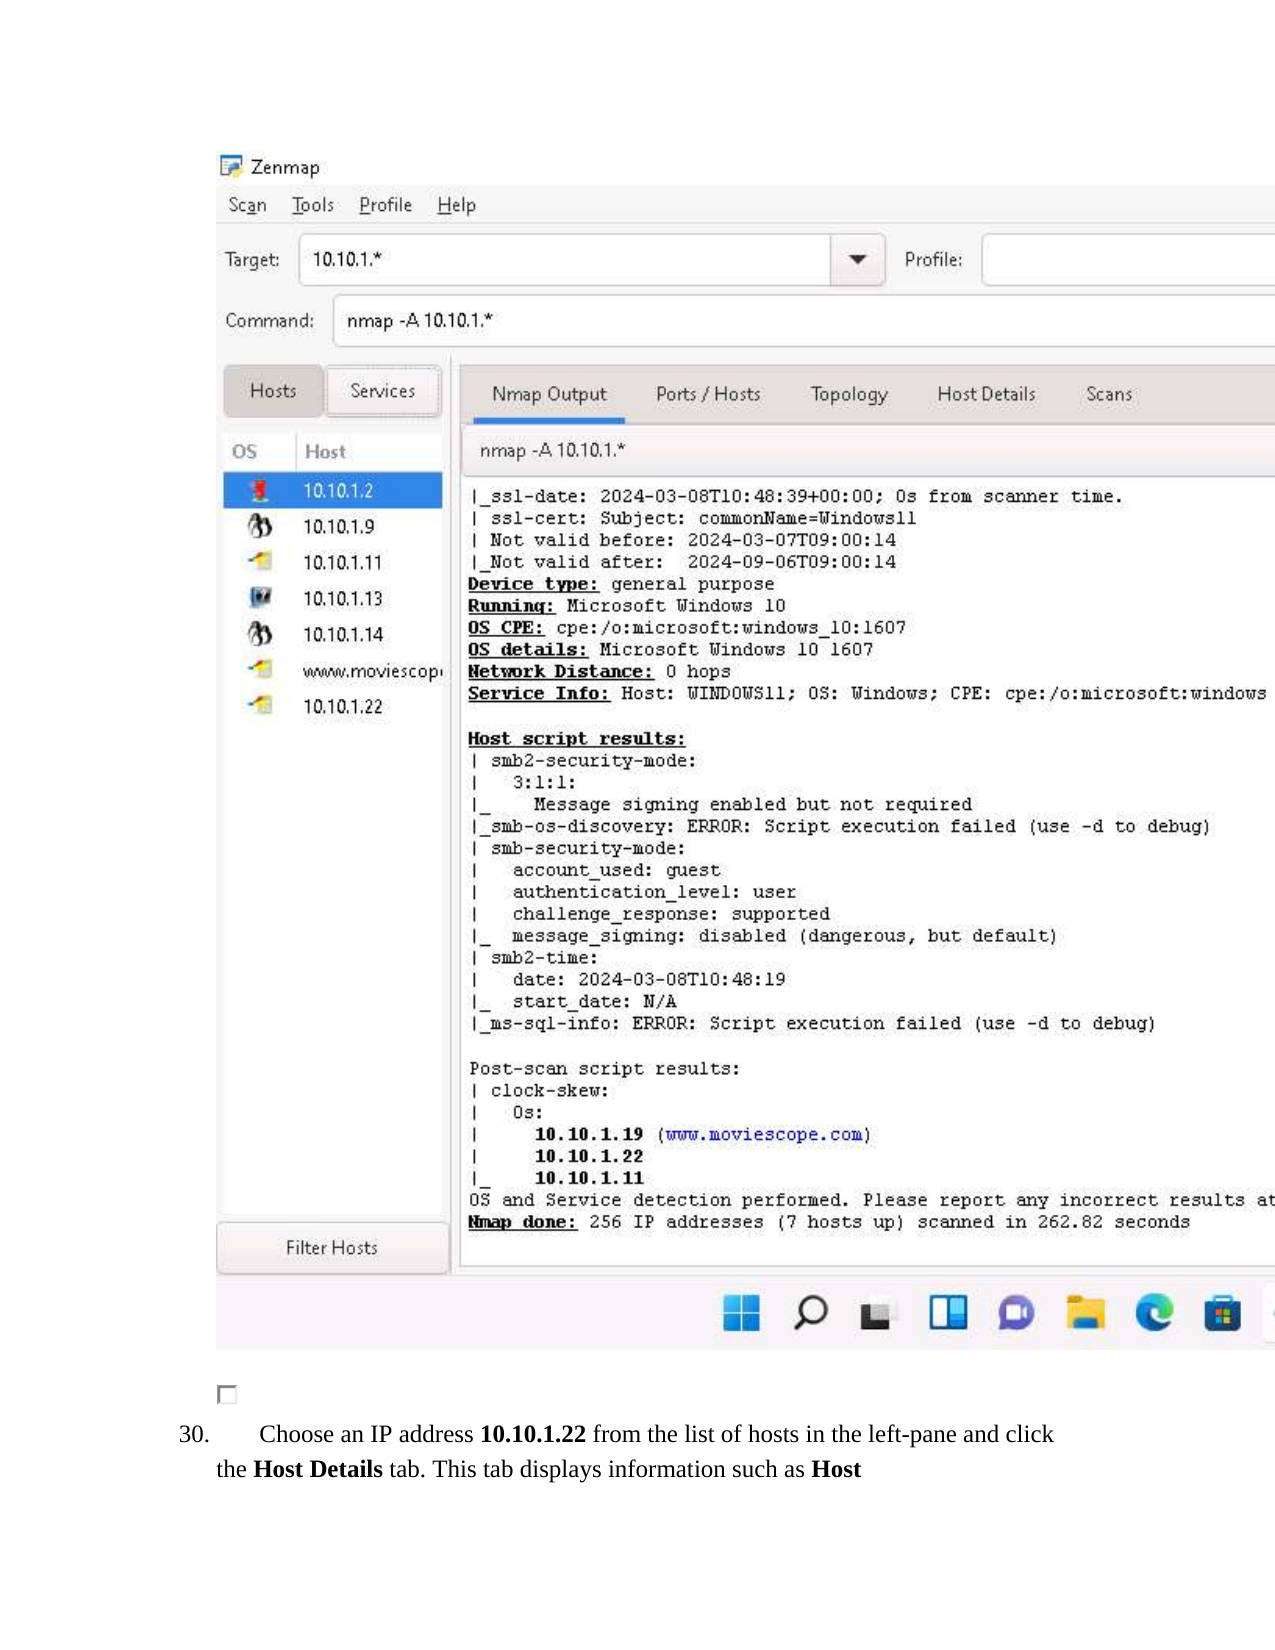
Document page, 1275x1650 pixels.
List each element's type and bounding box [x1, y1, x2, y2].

picture [216, 150, 1275, 1350]
list [179, 1378, 1097, 1483]
